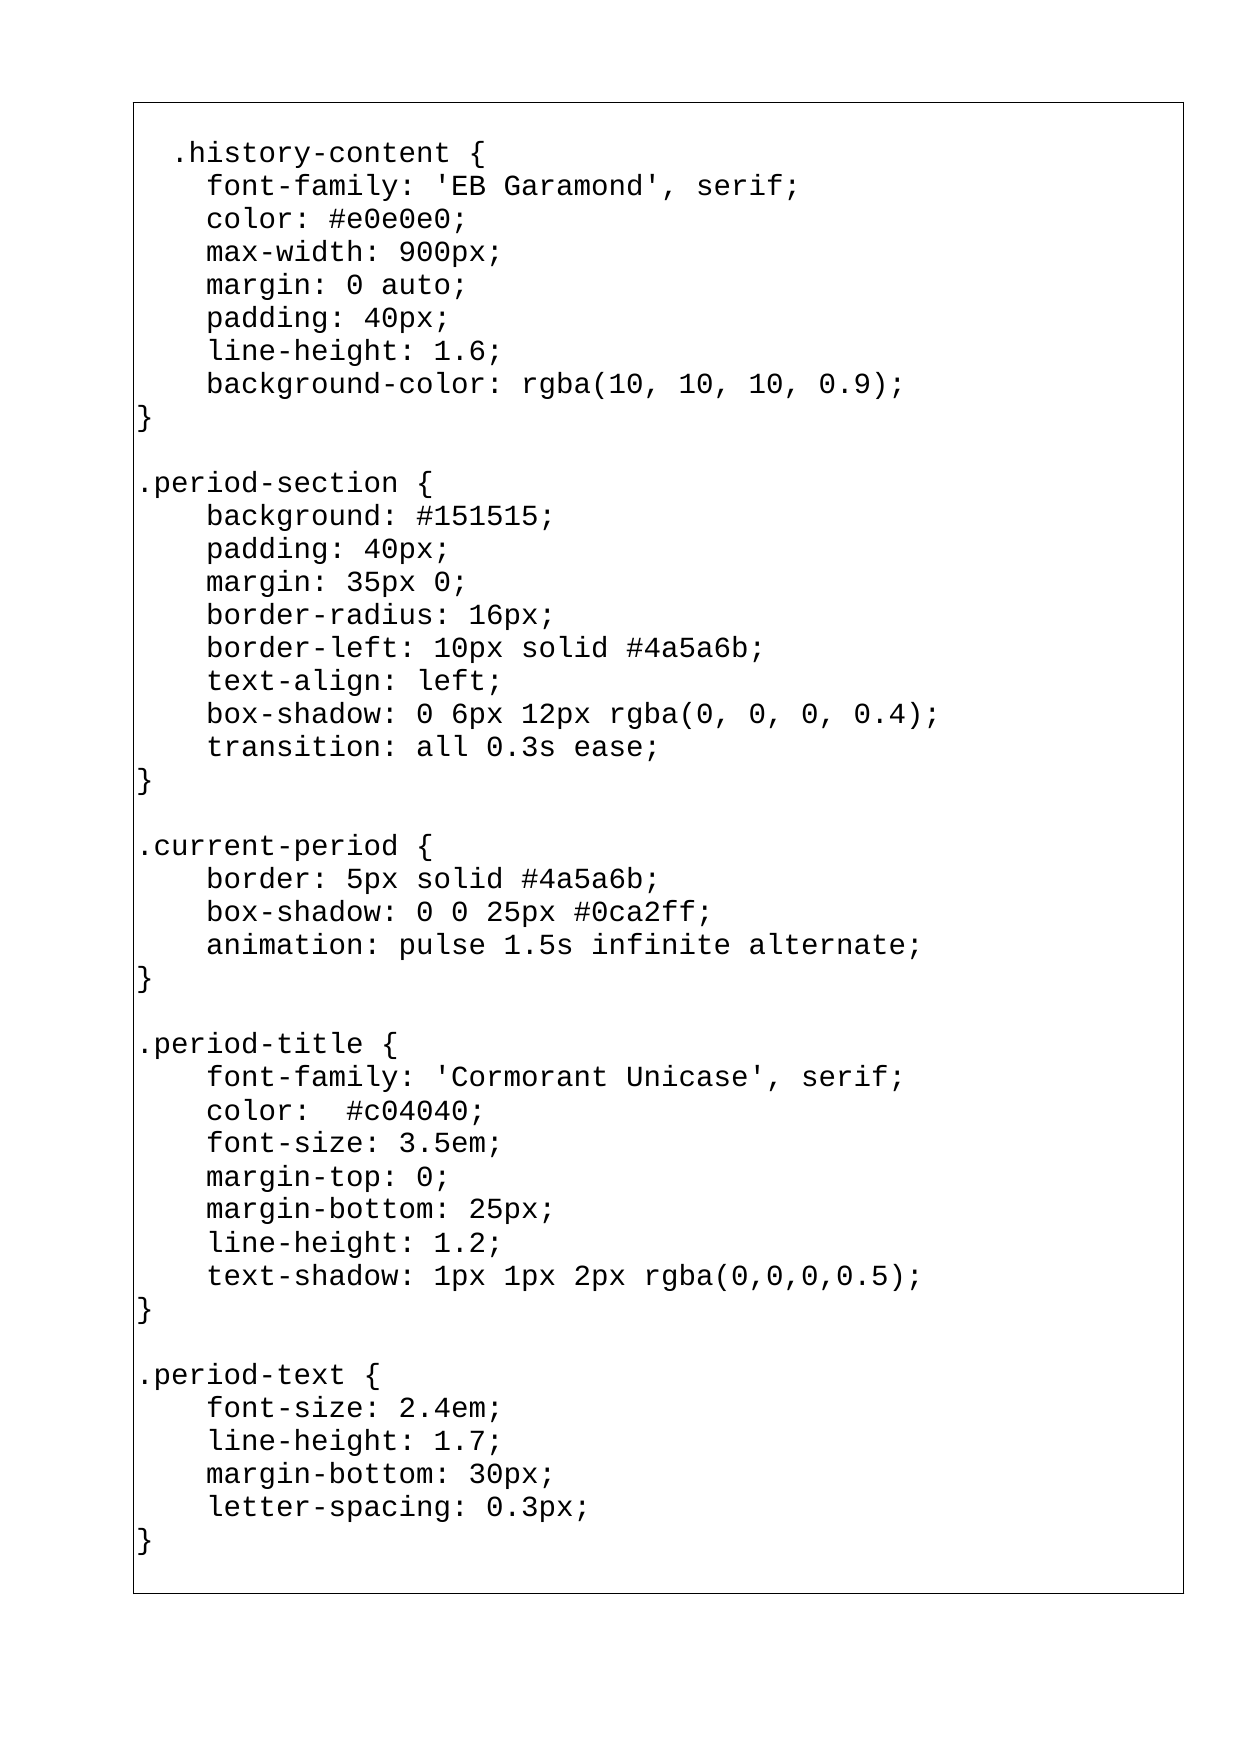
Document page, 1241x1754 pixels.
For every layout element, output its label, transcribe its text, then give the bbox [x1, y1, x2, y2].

text padding: 40px; [136, 534, 1181, 567]
text } [136, 1525, 1181, 1558]
text animation: pulse 1.5s infinite alternate; [136, 931, 1181, 963]
text margin-top: 0; [136, 1162, 1181, 1195]
text box-shadow: 0 0 25px #0ca2ff; [136, 897, 1181, 931]
text border-left: 10px solid #4a5a6b; [136, 633, 1181, 666]
text font-size: 2.4em; [136, 1393, 1181, 1426]
text box-shadow: 0 6px 12px rgba(0, 0, 0, 0.4); [136, 699, 1181, 732]
text font-family: 'Cormorant Unicase', serif; [136, 1063, 1181, 1096]
text .period-title { [136, 1029, 1181, 1063]
text line-height: 1.2; [136, 1228, 1181, 1261]
text font-size: 3.5em; [136, 1129, 1181, 1162]
text .period-section { [136, 468, 1181, 501]
text margin: 0 auto; [136, 270, 1181, 303]
text font-family: 'EB Garamond', serif; [136, 171, 1181, 204]
text } [136, 765, 1181, 798]
text text-shadow: 1px 1px 2px rgba(0,0,0,0.5); [136, 1261, 1181, 1294]
text transition: all 0.3s ease; [136, 732, 1181, 765]
text } [136, 402, 1181, 435]
text border: 5px solid #4a5a6b; [136, 864, 1181, 897]
text text-align: left; [136, 666, 1181, 699]
text .current-period { [136, 831, 1181, 864]
text .period-text { [136, 1360, 1181, 1393]
text line-height: 1.7; [136, 1426, 1181, 1459]
text line-height: 1.6; [136, 336, 1181, 369]
text } [136, 1294, 1181, 1327]
text padding: 40px; [136, 303, 1181, 336]
text max-width: 900px; [136, 237, 1181, 270]
text margin-bottom: 25px; [136, 1195, 1181, 1228]
text color: #c04040; [136, 1096, 1181, 1129]
text letter-spacing: 0.3px; [136, 1492, 1181, 1525]
text background: #151515; [136, 501, 1181, 534]
text background-color: rgba(10, 10, 10, 0.9); [136, 369, 1181, 402]
text margin: 35px 0; [136, 567, 1181, 600]
text .history-content { [136, 138, 1181, 171]
text margin-bottom: 30px; [136, 1459, 1181, 1492]
text color: #e0e0e0; [136, 204, 1181, 237]
text border-radius: 16px; [136, 600, 1181, 633]
text } [136, 963, 1181, 997]
